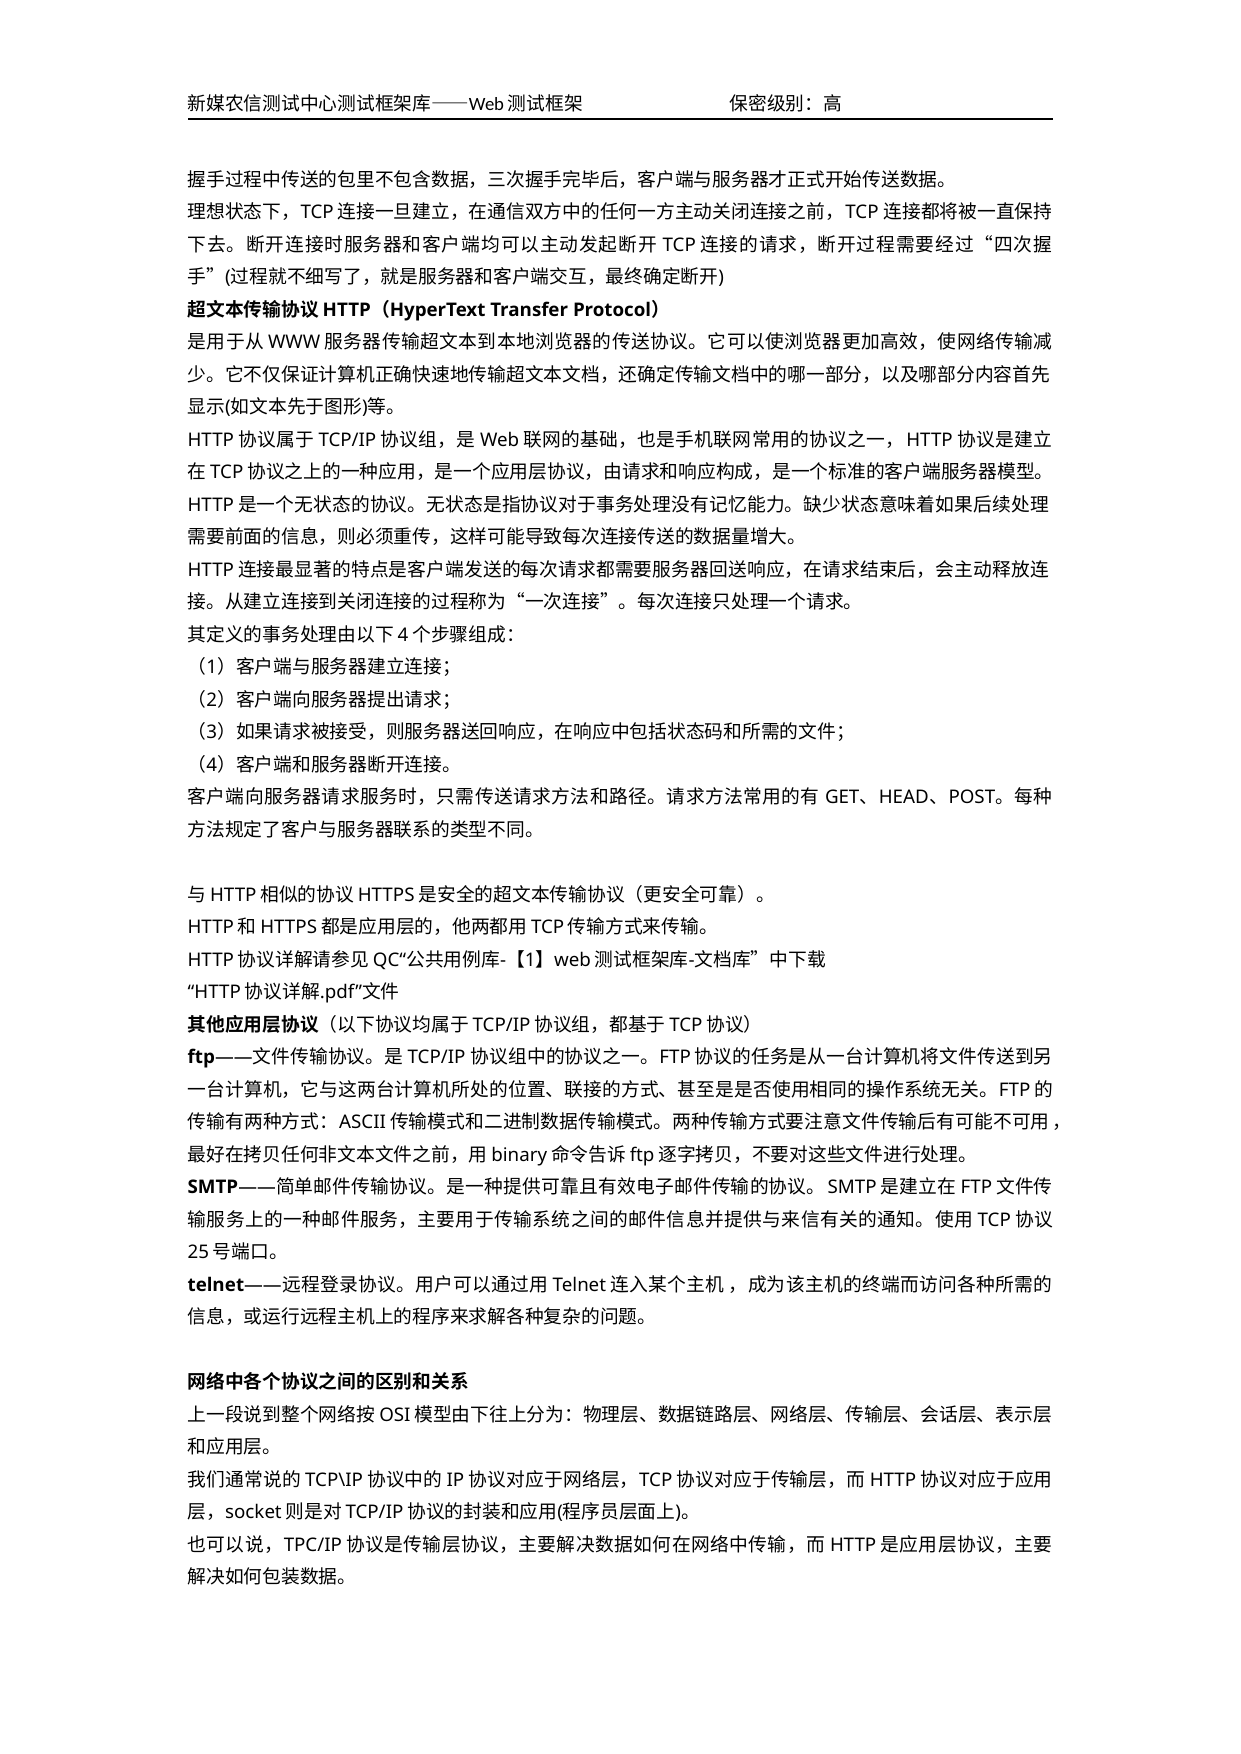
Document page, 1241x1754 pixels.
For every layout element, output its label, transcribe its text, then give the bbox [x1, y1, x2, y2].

text （3）如果请求被接受，则服务器送回响应，在响应中包括状态码和所需的文件； [187, 714, 1053, 747]
text （4）客户端和服务器断开连接。 [187, 747, 1053, 779]
text 上一段说到整个网络按OSI模型由下往上分为：物理层、数据链路层、网络层、传输层、会话层、表示层和应用层。 [187, 1397, 1053, 1462]
text 网络中各个协议之间的区别和关系 [187, 1364, 1053, 1397]
text ftp——文件传输协议。是 TCP/IP 协议组中的协议之一。FTP协议的任务是从一台计算机将文件传送到另一台计算机，它与这两台计算机所处的位置、联接的方式、甚至是是否使用相同的操作系统无关。FTP的传输有两种方式：ASCII传输模式和二进制数据传输模式。两种传输方式要注意文件传输后有可能不可用，最好在拷贝任何非文本文件之前，用binary命令告诉ftp逐字拷贝，不要对这些文件进行处理。 [187, 1039, 1053, 1169]
text （2）客户端向服务器提出请求； [187, 682, 1053, 714]
text 也可以说，TPC/IP协议是传输层协议，主要解决数据如何在网络中传输，而HTTP是应用层协议，主要解决如何包装数据。 [187, 1527, 1053, 1592]
text telnet——远程登录协议。用户可以通过用Telnet连入某个主机 ，成为该主机的终端而访问各种所需的信息，或运行远程主机上的程序来求解各种复杂的问题。 [187, 1267, 1053, 1332]
text 我们通常说的TCP\IP协议中的IP协议对应于网络层，TCP协议对应于传输层，而HTTP协议对应于应用层，socket则是对TCP/IP协议的封装和应用(程序员层面上)。 [187, 1462, 1053, 1527]
text 客户端向服务器请求服务时，只需传送请求方法和路径。请求方法常用的有GET、HEAD、POST。每种方法规定了客户与服务器联系的类型不同。 [187, 779, 1053, 844]
text 与HTTP相似的协议HTTPS是安全的超文本传输协议（更安全可靠）。 [187, 877, 1053, 909]
text HTTP协议详解请参见QC“公共用例库-【1】web测试框架库-文档库”中下载 [187, 942, 1053, 974]
text HTTP是一个无状态的协议。无状态是指协议对于事务处理没有记忆能力。缺少状态意味着如果后续处理需要前面的信息，则必须重传，这样可能导致每次连接传送的数据量增大。 [187, 487, 1053, 552]
text HTTP协议属于TCP/IP协议组，是Web联网的基础，也是手机联网常用的协议之一，HTTP协议是建立在TCP协议之上的一种应用，是一个应用层协议，由请求和响应构成，是一个标准的客户端服务器模型。 [187, 422, 1053, 487]
text HTTP和HTTPS都是应用层的，他两都用TCP传输方式来传输。 [187, 909, 1053, 942]
text 其定义的事务处理由以下4个步骤组成： [187, 617, 1053, 649]
text 是用于从WWW服务器传输超文本到本地浏览器的传送协议。它可以使浏览器更加高效，使网络传输减少。它不仅保证计算机正确快速地传输超文本文档，还确定传输文档中的哪一部分，以及哪部分内容首先显示(如文本先于图形)等。 [187, 324, 1053, 422]
text SMTP——简单邮件传输协议。是一种提供可靠且有效电子邮件传输的协议。SMTP是建立在FTP文件传输服务上的一种邮件服务，主要用于传输系统之间的邮件信息并提供与来信有关的通知。使用TCP协议25号端口。 [187, 1169, 1053, 1267]
text 其他应用层协议（以下协议均属于TCP/IP协议组，都基于TCP协议） [187, 1007, 1053, 1039]
text 超文本传输协议HTTP（HyperText Transfer Protocol） [187, 292, 1053, 324]
text “HTTP协议详解.pdf”文件 [187, 974, 1053, 1007]
text （1）客户端与服务器建立连接； [187, 649, 1053, 682]
text 握手过程中传送的包里不包含数据，三次握手完毕后，客户端与服务器才正式开始传送数据。 [187, 162, 1053, 194]
text HTTP连接最显著的特点是客户端发送的每次请求都需要服务器回送响应，在请求结束后，会主动释放连接。从建立连接到关闭连接的过程称为“一次连接”。每次连接只处理一个请求。 [187, 552, 1053, 617]
text 理想状态下，TCP连接一旦建立，在通信双方中的任何一方主动关闭连接之前，TCP 连接都将被一直保持下去。断开连接时服务器和客户端均可以主动发起断开TCP连接的请求，断开过程需要经过“四次握手”(过程就不细写了，就是服务器和客户端交互，最终确定断开) [187, 194, 1053, 292]
